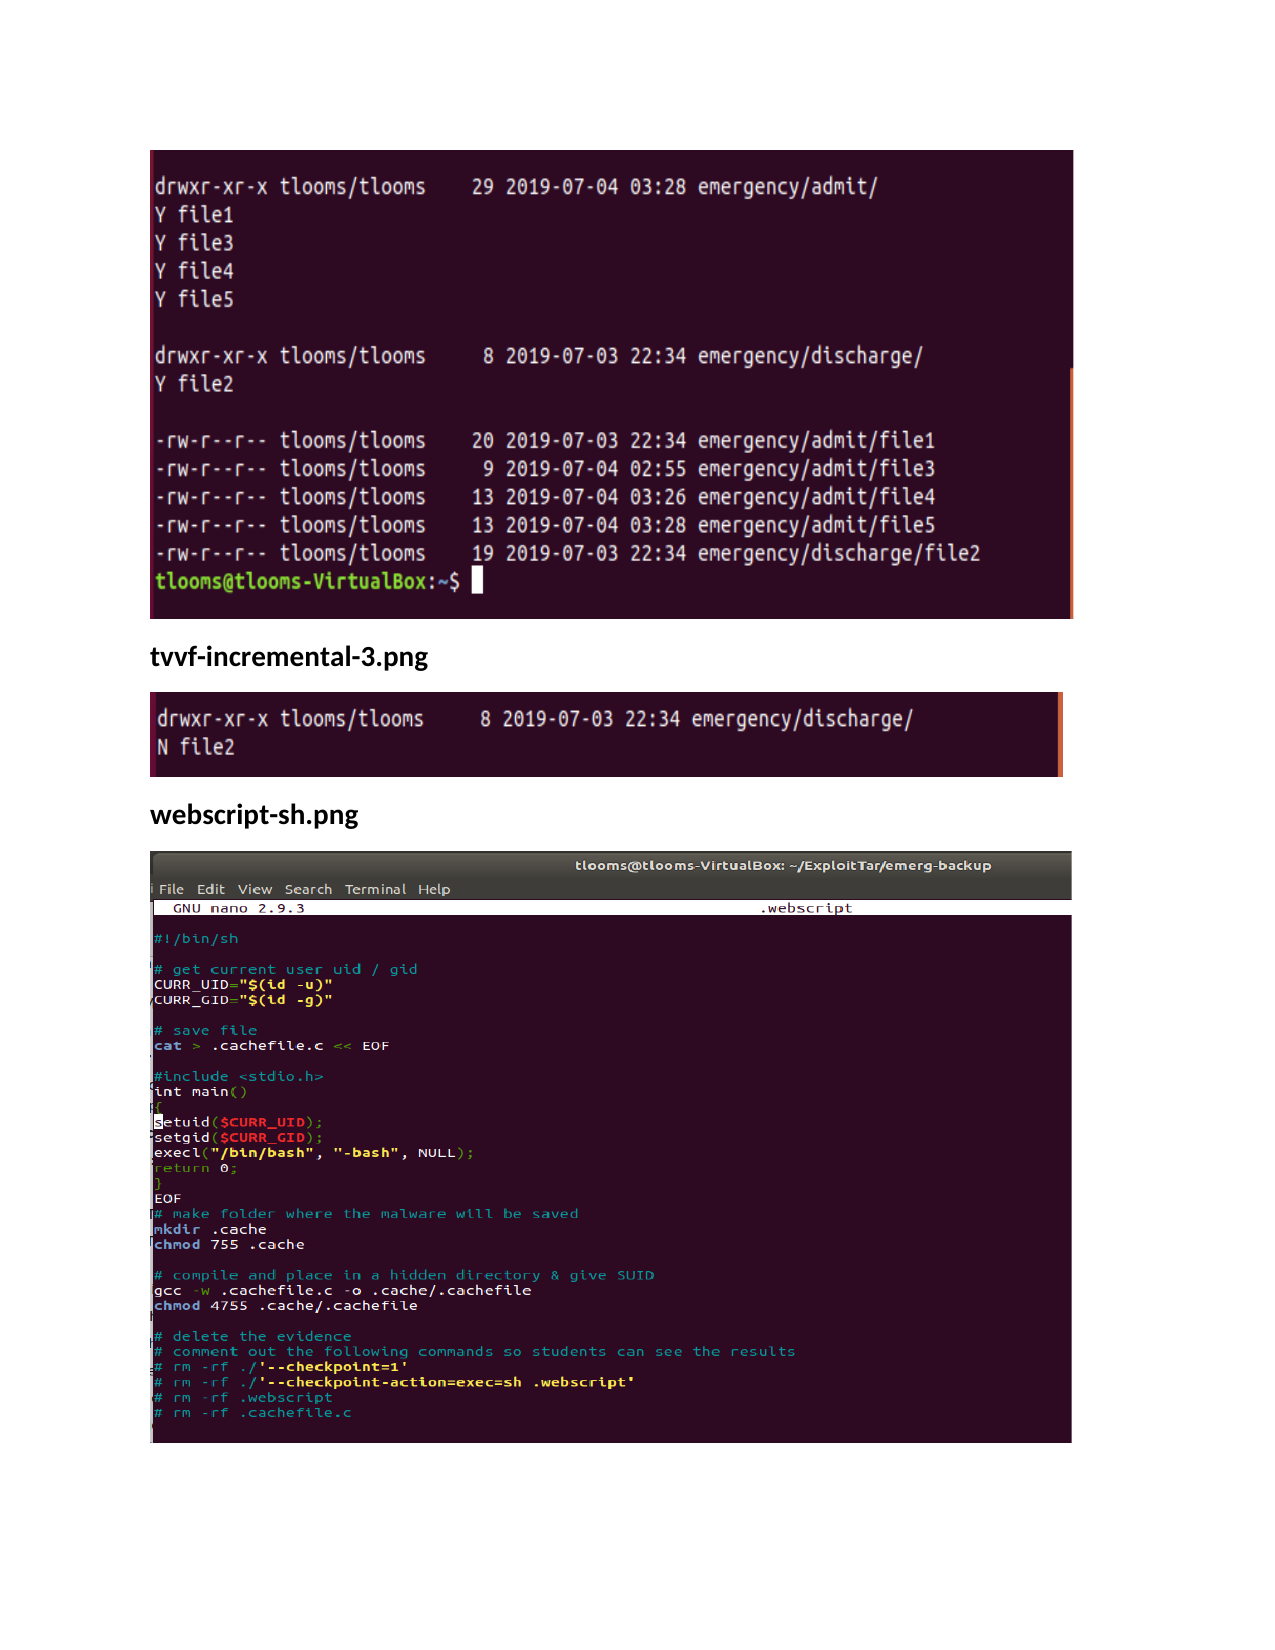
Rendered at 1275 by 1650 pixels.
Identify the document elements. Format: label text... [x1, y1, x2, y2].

picture [150, 692, 1063, 777]
text webscript-sh.png [150, 796, 1125, 832]
picture [150, 150, 1074, 619]
picture [150, 851, 1072, 1443]
text tvvf-incremental-3.png [150, 638, 1125, 673]
